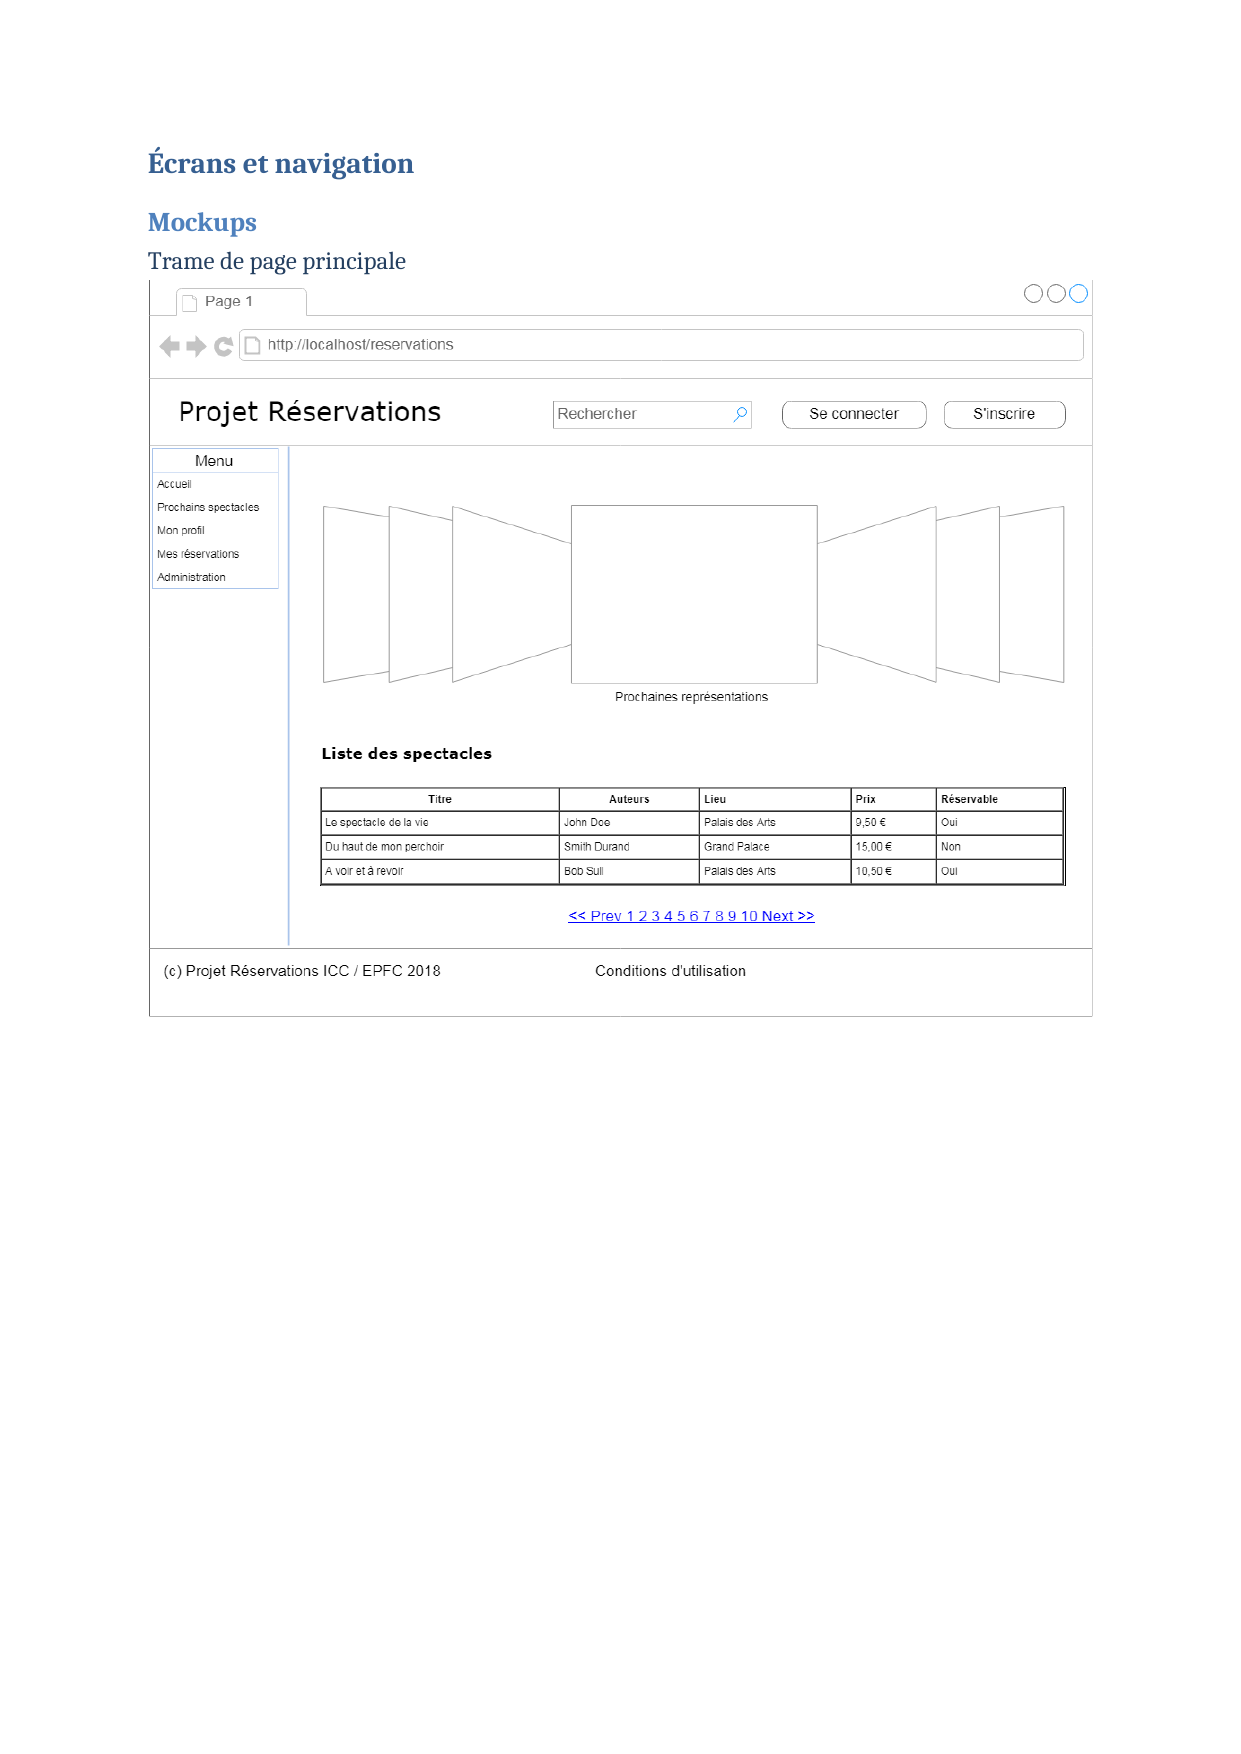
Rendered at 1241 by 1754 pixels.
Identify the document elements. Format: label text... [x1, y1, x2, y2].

picture [147, 280, 1093, 1017]
subtitle Trame de page principale [148, 247, 1093, 276]
subtitle Mockups [148, 207, 1093, 238]
subtitle Écrans et navigation [148, 148, 1093, 181]
